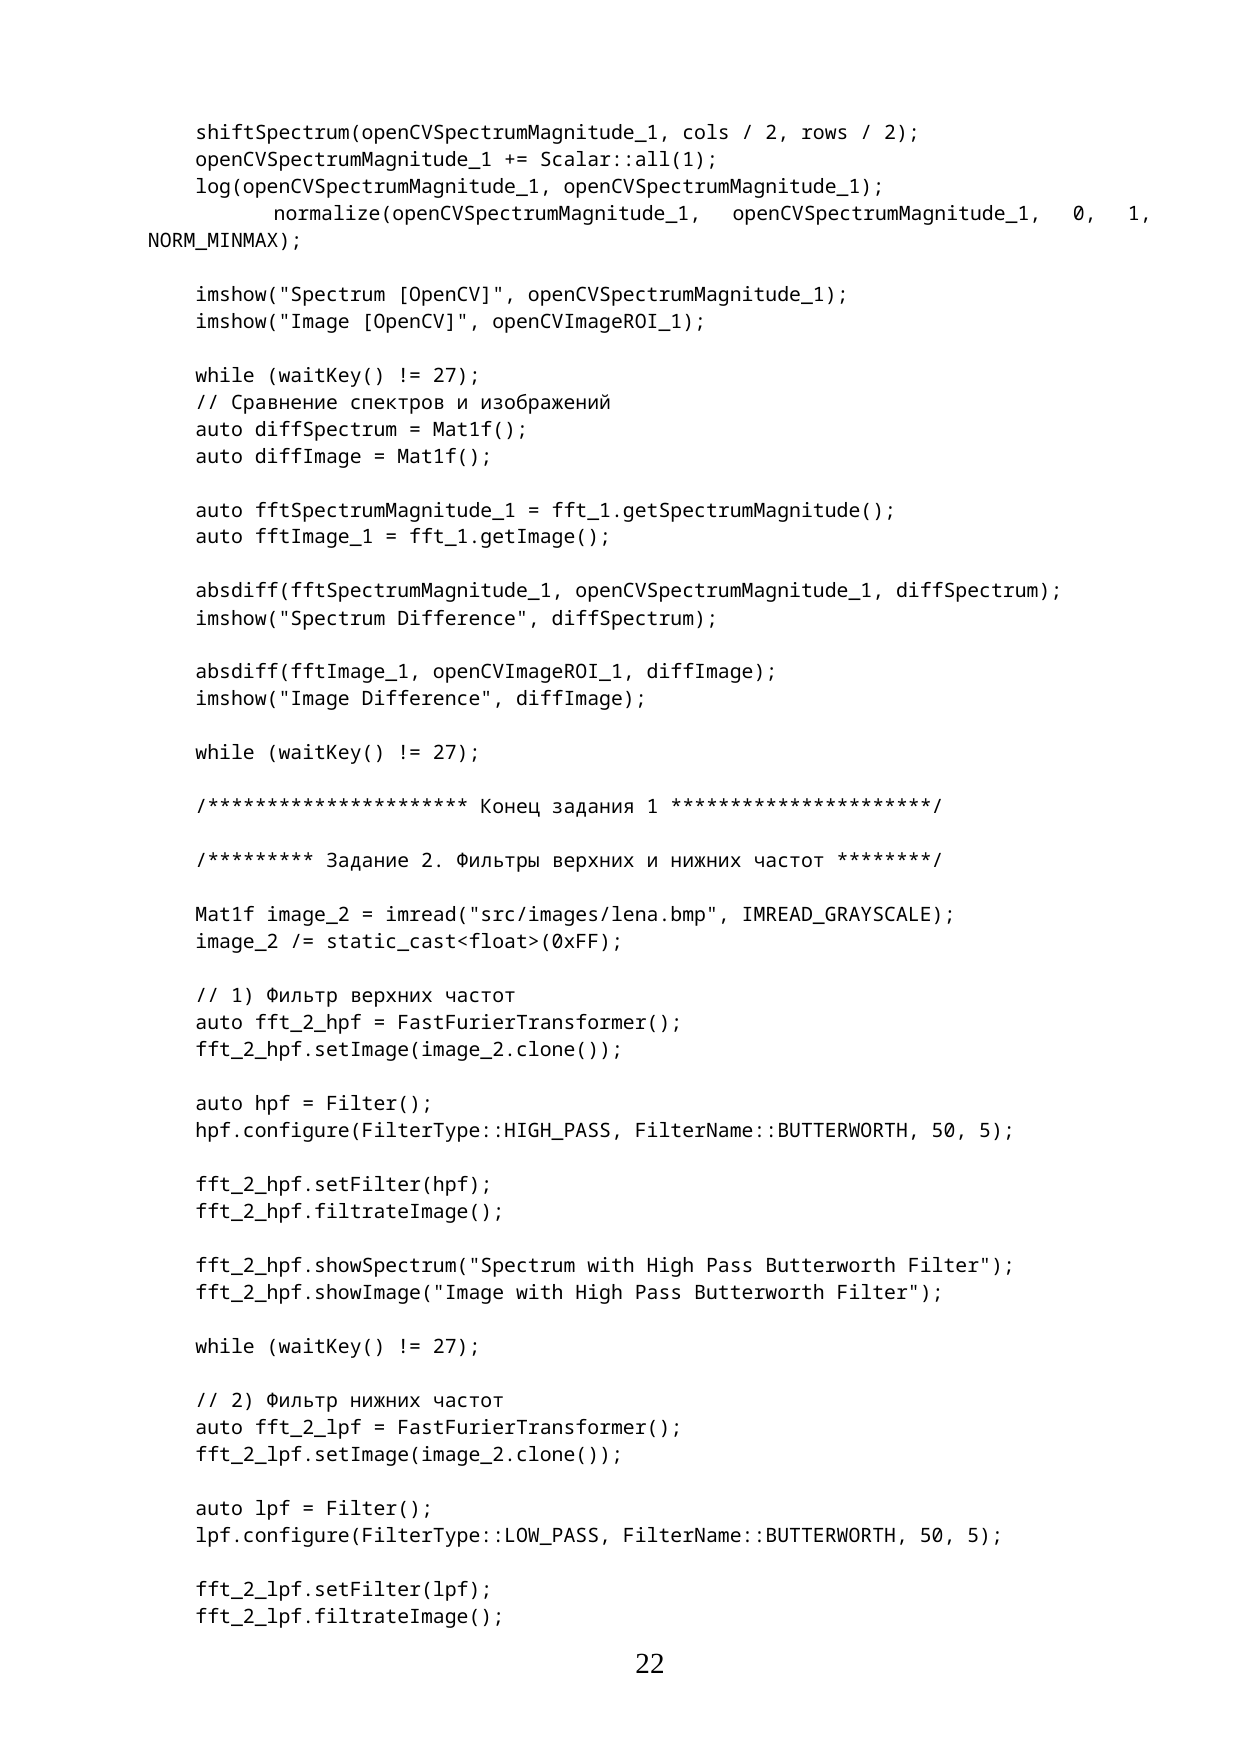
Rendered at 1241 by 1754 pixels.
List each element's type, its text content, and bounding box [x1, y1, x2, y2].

text imshow("Image [OpenCV]", openCVImageROI_1); [148, 307, 1152, 334]
text absdiff(fftSpectrumMagnitude_1, openCVSpectrumMagnitude_1, diffSpectrum); [148, 577, 1152, 604]
text log(openCVSpectrumMagnitude_1, openCVSpectrumMagnitude_1); [148, 172, 1152, 199]
text fft_2_lpf.setImage(image_2.clone()); [148, 1440, 1152, 1467]
text while (waitKey() != 27); [148, 739, 1152, 766]
text auto diffSpectrum = Mat1f(); [148, 415, 1152, 442]
text fft_2_hpf.showImage("Image with High Pass Butterworth Filter"); [148, 1278, 1152, 1305]
text fft_2_hpf.setImage(image_2.clone()); [148, 1035, 1152, 1062]
text /********* Задание 2. Фильтры верхних и нижних частот ********/ [148, 847, 1152, 873]
text auto fftImage_1 = fft_1.getImage(); [148, 523, 1152, 550]
text fft_2_hpf.setFilter(hpf); [148, 1170, 1152, 1197]
text while (waitKey() != 27); [148, 361, 1152, 388]
text absdiff(fftImage_1, openCVImageROI_1, diffImage); [148, 658, 1152, 685]
text auto lpf = Filter(); [148, 1494, 1152, 1521]
text fft_2_hpf.filtrateImage(); [148, 1197, 1152, 1224]
text // 1) Фильтр верхних частот [148, 981, 1152, 1008]
text // 2) Фильтр нижних частот [148, 1386, 1152, 1413]
text imshow("Spectrum [OpenCV]", openCVSpectrumMagnitude_1); [148, 280, 1152, 307]
text fft_2_lpf.filtrateImage(); [148, 1602, 1152, 1629]
text /********************** Конец задания 1 **********************/ [148, 793, 1152, 819]
text auto fftSpectrumMagnitude_1 = fft_1.getSpectrumMagnitude(); [148, 496, 1152, 523]
text while (waitKey() != 27); [148, 1332, 1152, 1359]
text shiftSpectrum(openCVSpectrumMagnitude_1, cols / 2, rows / 2); [148, 118, 1152, 145]
text fft_2_hpf.showSpectrum("Spectrum with High Pass Butterworth Filter"); [148, 1251, 1152, 1278]
text normalize(openCVSpectrumMagnitude_1, openCVSpectrumMagnitude_1, 0, 1, NORM_MINMAX); [148, 199, 1152, 253]
text Mat1f image_2 = imread("src/images/lena.bmp", IMREAD_GRAYSCALE); [148, 901, 1152, 927]
text auto diffImage = Mat1f(); [148, 442, 1152, 469]
text imshow("Spectrum Difference", diffSpectrum); [148, 604, 1152, 631]
text imshow("Image Difference", diffImage); [148, 685, 1152, 712]
text auto hpf = Filter(); [148, 1089, 1152, 1116]
text openCVSpectrumMagnitude_1 += Scalar::all(1); [148, 145, 1152, 172]
text fft_2_lpf.setFilter(lpf); [148, 1575, 1152, 1602]
text auto fft_2_hpf = FastFurierTransformer(); [148, 1008, 1152, 1035]
text auto fft_2_lpf = FastFurierTransformer(); [148, 1413, 1152, 1440]
text lpf.configure(FilterType::LOW_PASS, FilterName::BUTTERWORTH, 50, 5); [148, 1521, 1152, 1548]
text image_2 /= static_cast<float>(0xFF); [148, 927, 1152, 954]
text // Сравнение спектров и изображений [148, 388, 1152, 415]
text hpf.configure(FilterType::HIGH_PASS, FilterName::BUTTERWORTH, 50, 5); [148, 1116, 1152, 1143]
